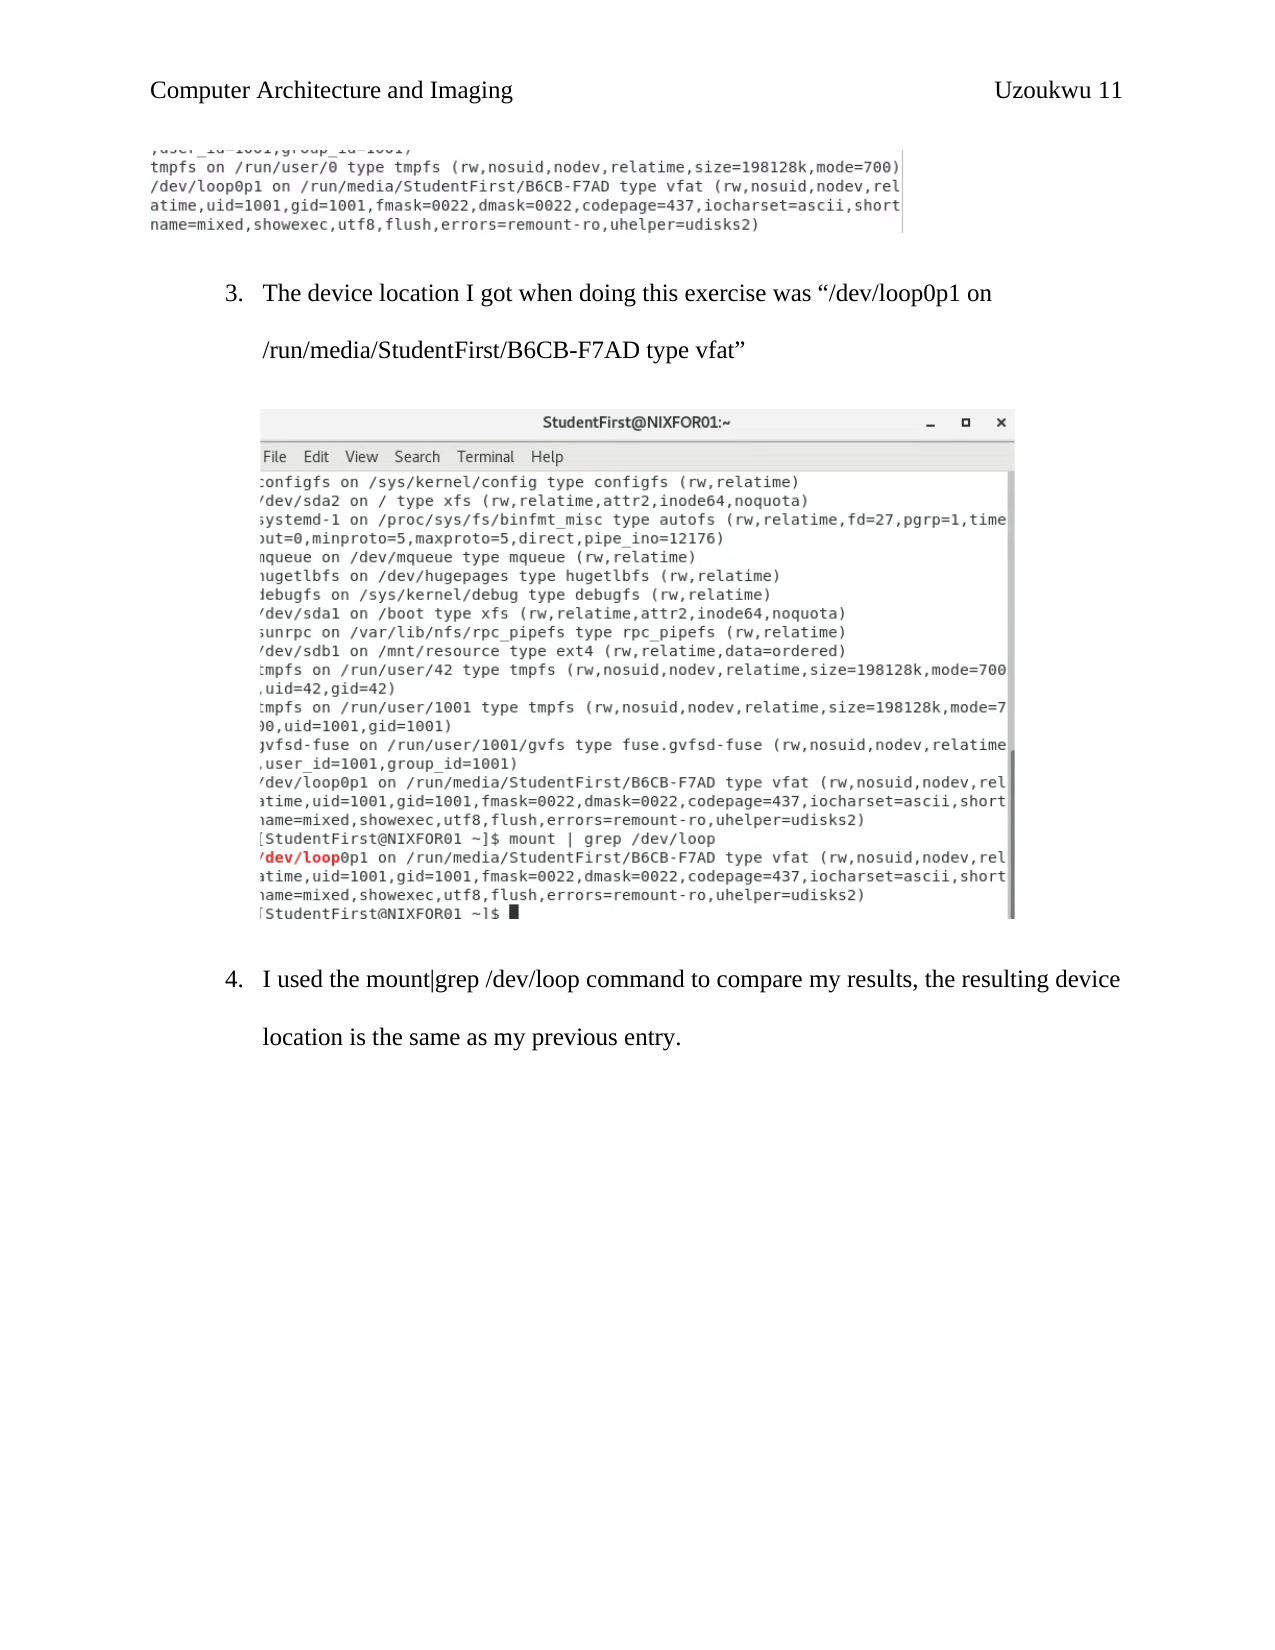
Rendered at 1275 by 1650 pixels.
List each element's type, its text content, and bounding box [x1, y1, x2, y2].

picture [260, 409, 1015, 919]
list The device location I got when doing this exercise was “/dev/loop0p1 on /run/media/StudentFirst/B6CB-F7AD type vfat” [225, 278, 1125, 364]
picture [150, 150, 904, 233]
list I used the mount|grep /dev/loop command to compare my results, the resulting device location is the same as my previous entry. [225, 964, 1125, 1050]
